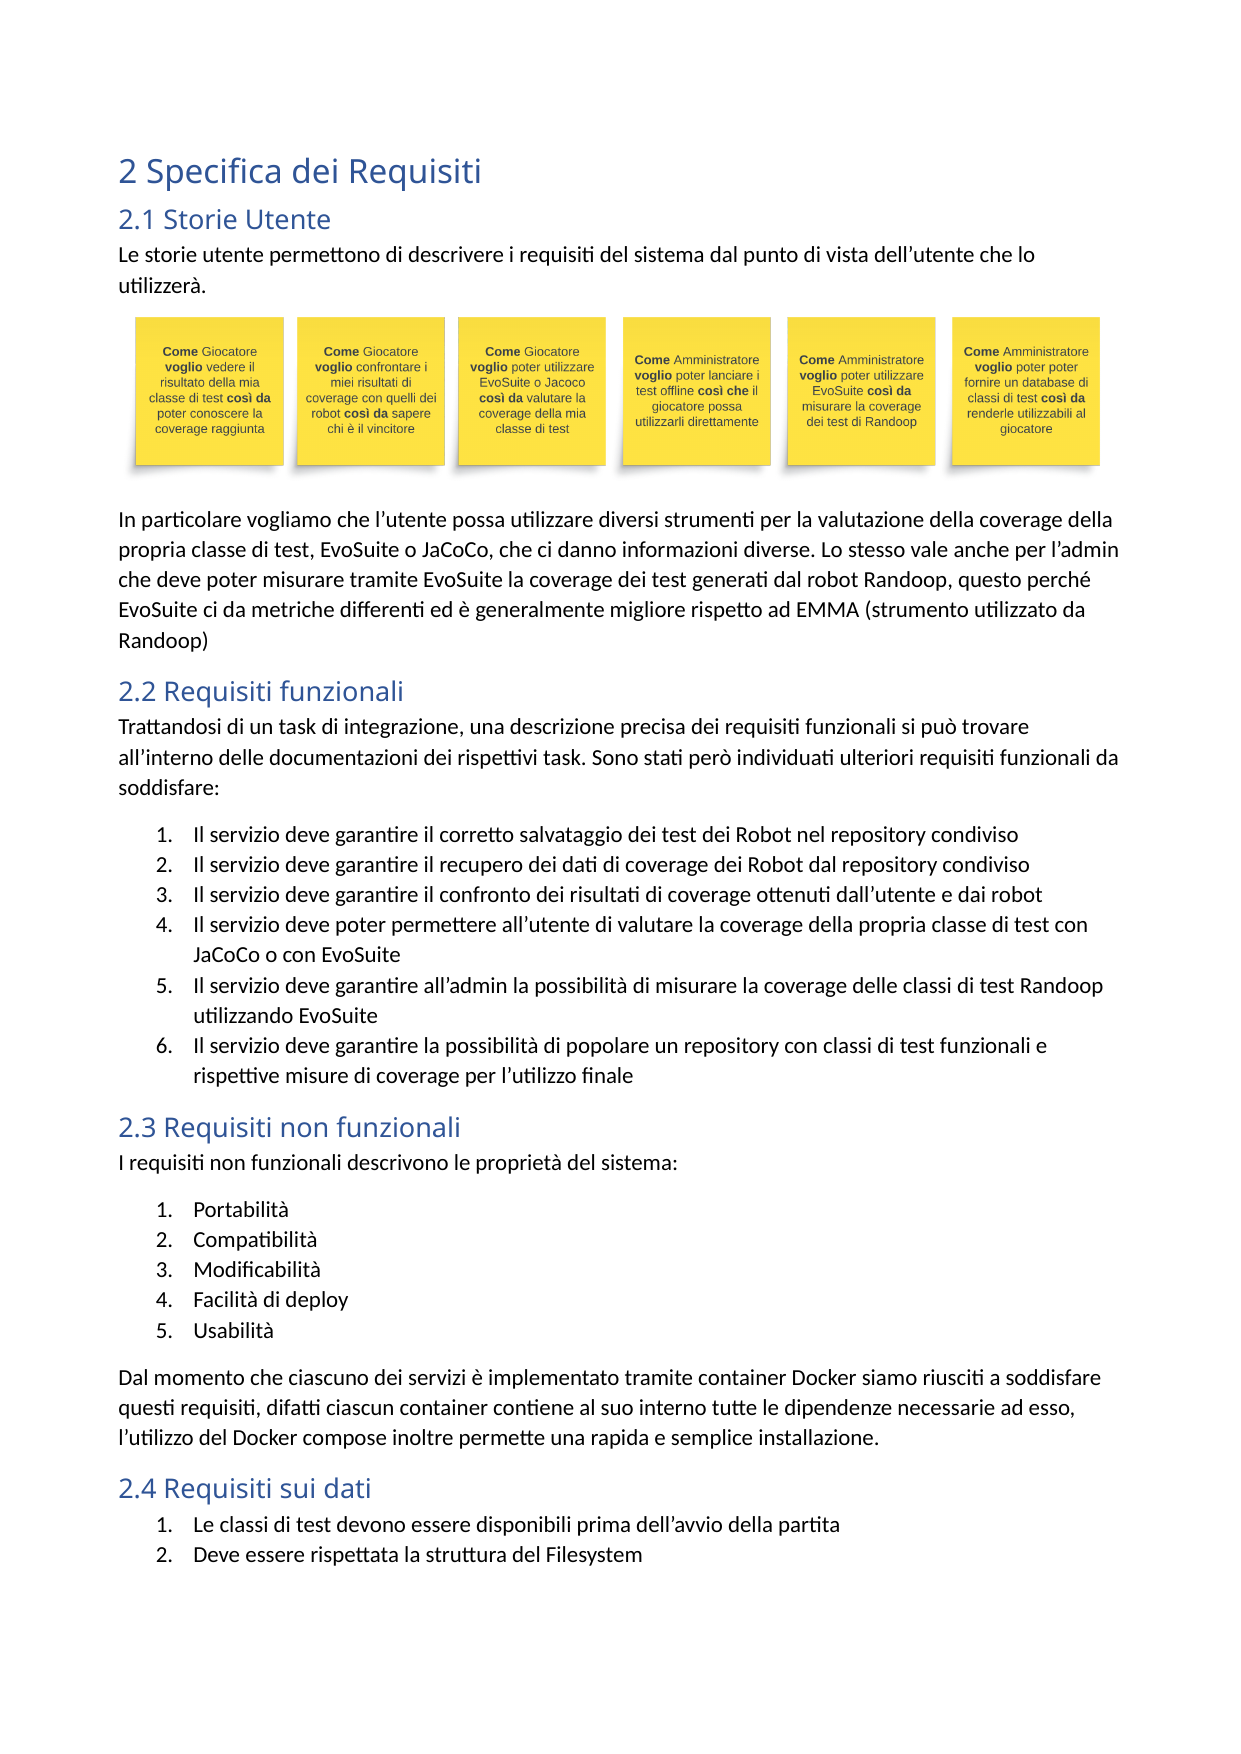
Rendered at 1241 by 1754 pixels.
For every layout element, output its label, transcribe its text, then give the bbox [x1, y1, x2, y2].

list Deve essere rispettata la struttura del Filesystem [156, 1540, 1122, 1568]
text Dal momento che ciascuno dei servizi è implementato tramite container Docker siamo riusciti a soddisfare questi requisiti, difatti ciascun container contiene al suo interno tutte le dipendenze necessarie ad esso, l’utilizzo del Docker compose inoltre permette una rapida e semplice installazione. [118, 1363, 1122, 1451]
text In particolare vogliamo che l’utente possa utilizzare diversi strumenti per la valutazione della coverage della propria classe di test, EvoSuite o JaCoCo, che ci danno informazioni diverse. Lo stesso vale anche per l’admin che deve poter misurare tramite EvoSuite la coverage dei test generati dal robot Randoop, questo perché EvoSuite ci da metriche differenti ed è generalmente migliore rispetto ad EMMA (strumento utilizzato da Randoop) [118, 505, 1122, 654]
text Trattandosi di un task di integrazione, una descrizione precisa dei requisiti funzionali si può trovare all’interno delle documentazioni dei rispettivi task. Sono stati però individuati ulteriori requisiti funzionali da soddisfare: [118, 712, 1122, 801]
list Il servizio deve garantire il corretto salvataggio dei test dei Robot nel repository condiviso [156, 820, 1122, 848]
subtitle 2.2 Requisiti funzionali [118, 673, 1122, 709]
subtitle 2.1 Storie Utente [118, 201, 1122, 238]
picture [118, 301, 1117, 486]
list Facilità di deploy [156, 1286, 1122, 1313]
list Il servizio deve garantire all’admin la possibilità di misurare la coverage delle classi di test Randoop utilizzando EvoSuite [156, 971, 1122, 1029]
list Il servizio deve garantire il recupero dei dati di coverage dei Robot dal repository condiviso [156, 850, 1122, 878]
text I requisiti non funzionali descrivono le proprietà del sistema: [118, 1148, 1122, 1176]
list Il servizio deve garantire il confronto dei risultati di coverage ottenuti dall’utente e dai robot [156, 880, 1122, 908]
subtitle 2 Specifica dei Requisiti [118, 148, 1122, 193]
subtitle 2.4 Requisiti sui dati [118, 1470, 1122, 1507]
list Compatibilità [156, 1225, 1122, 1253]
list Il servizio deve garantire la possibilità di popolare un repository con classi di test funzionali e rispettive misure di coverage per l’utilizzo finale [156, 1031, 1122, 1089]
subtitle 2.3 Requisiti non funzionali [118, 1108, 1122, 1145]
list Usabilità [156, 1316, 1122, 1344]
list Modificabilità [156, 1255, 1122, 1283]
list Portabilità [156, 1195, 1122, 1223]
list Le classi di test devono essere disponibili prima dell’avvio della partita [156, 1510, 1122, 1538]
list Il servizio deve poter permettere all’utente di valutare la coverage della propria classe di test con JaCoCo o con EvoSuite [156, 910, 1122, 968]
